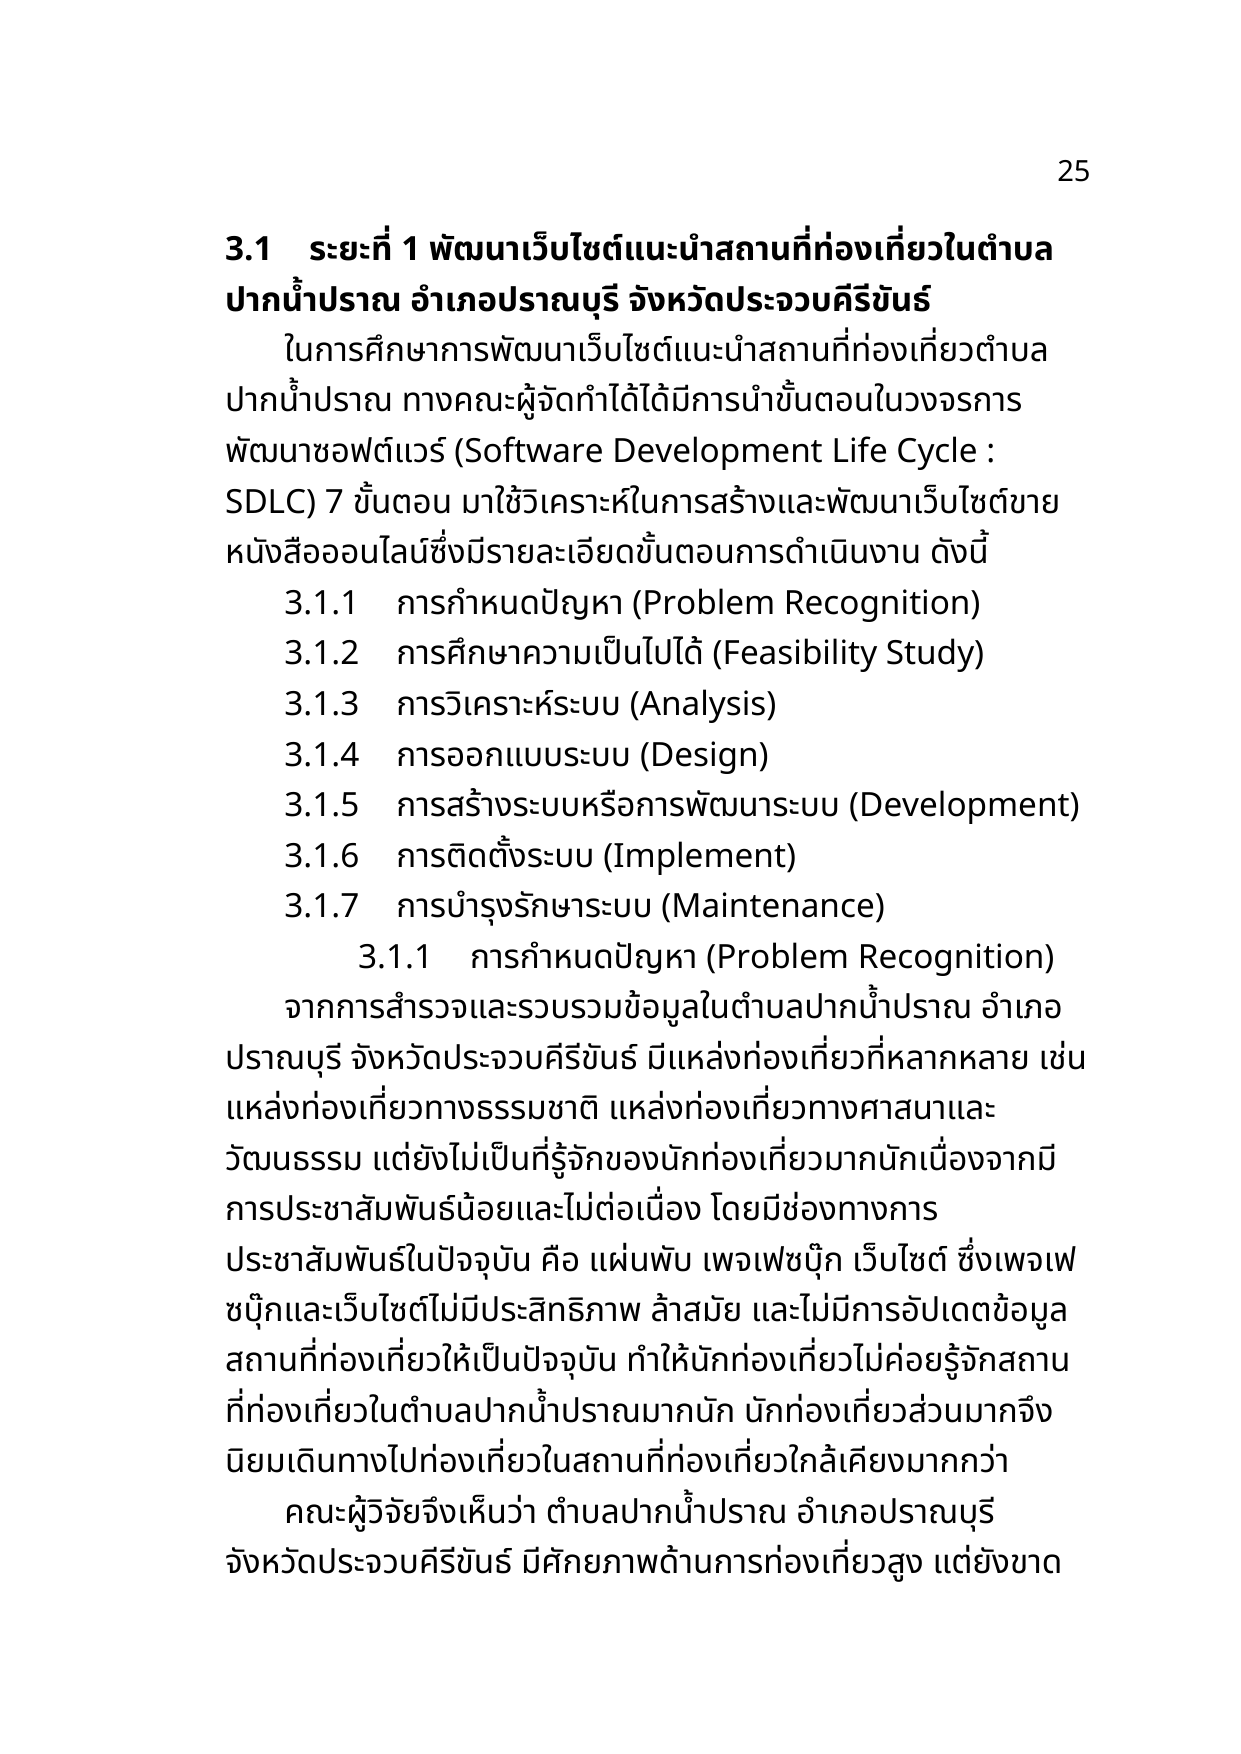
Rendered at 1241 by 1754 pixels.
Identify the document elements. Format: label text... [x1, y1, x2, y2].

text 3.1.7**การบำรุงรักษาระบบ (Maintenance) [225, 882, 1090, 933]
text ในการศึกษาการพัฒนาเว็บไซต์แนะนำสถานที่ท่องเที่ยวตำบลปากน้ำปราณ ทางคณะผู้จัดทำได้ได้มีการนำขั้นตอนในวงจรการพัฒนาซอฟต์แวร์ (Software Development Life Cycle : SDLC) 7 ขั้นตอน มาใช้วิเคราะห์ในการสร้างและพัฒนาเว็บไซต์ขายหนังสือออนไลน์ซึ่งมีรายละเอียดขั้นตอนการดำเนินงาน ดังนี้ [225, 326, 1090, 578]
text 3.1.3**การวิเคราะห์ระบบ (Analysis) [225, 680, 1090, 730]
text 3.1.1**การกำหนดปัญหา (Problem Recognition) [225, 933, 1090, 983]
text 3.1.6**การติดตั้งระบบ (Implement) [225, 832, 1090, 882]
text 3.1.1**การกำหนดปัญหา (Problem Recognition) [225, 578, 1090, 629]
text จากการสำรวจและรวบรวมข้อมูลในตำบลปากน้ำปราณ อำเภอปราณบุรี จังหวัดประจวบคีรีขันธ์ มีแหล่งท่องเที่ยวที่หลากหลาย เช่น แหล่งท่องเที่ยวทางธรรมชาติ แหล่งท่องเที่ยวทางศาสนาและวัฒนธรรม แต่ยังไม่เป็นที่รู้จักของนักท่องเที่ยวมากนักเนื่องจากมีการประชาสัมพันธ์น้อยและไม่ต่อเนื่อง โดยมีช่องทางการประชาสัมพันธ์ในปัจจุบัน คือ แผ่นพับ เพจเฟซบุ๊ก เว็บไซต์ ซึ่งเพจเฟซบุ๊กและเว็บไซต์ไม่มีประสิทธิภาพ ล้าสมัย และไม่มีการอัปเดตข้อมูลสถานที่ท่องเที่ยวให้เป็นปัจจุบัน ทำให้นักท่องเที่ยวไม่ค่อยรู้จักสถานที่ท่องเที่ยวในตำบลปากน้ำปราณมากนัก นักท่องเที่ยวส่วนมากจึงนิยมเดินทางไปท่องเที่ยวในสถานที่ท่องเที่ยวใกล้เคียงมากกว่า [225, 983, 1090, 1488]
text 3.1.4**การออกแบบระบบ (Design) [225, 730, 1090, 781]
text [225, 1488, 1090, 1588]
text 3.1.5**การสร้างระบบหรือการพัฒนาระบบ (Development) [225, 781, 1090, 832]
text 3.1.2**การศึกษาความเป็นไปได้ (Feasibility Study) [225, 629, 1090, 680]
text 3.1**ระยะที่ 1 พัฒนาเว็บไซต์แนะนำสถานที่ท่องเที่ยวในตำบลปากน้ำปราณ อำเภอปราณบุรี จังหวัดประจวบคีรีขันธ์ [225, 225, 1090, 326]
